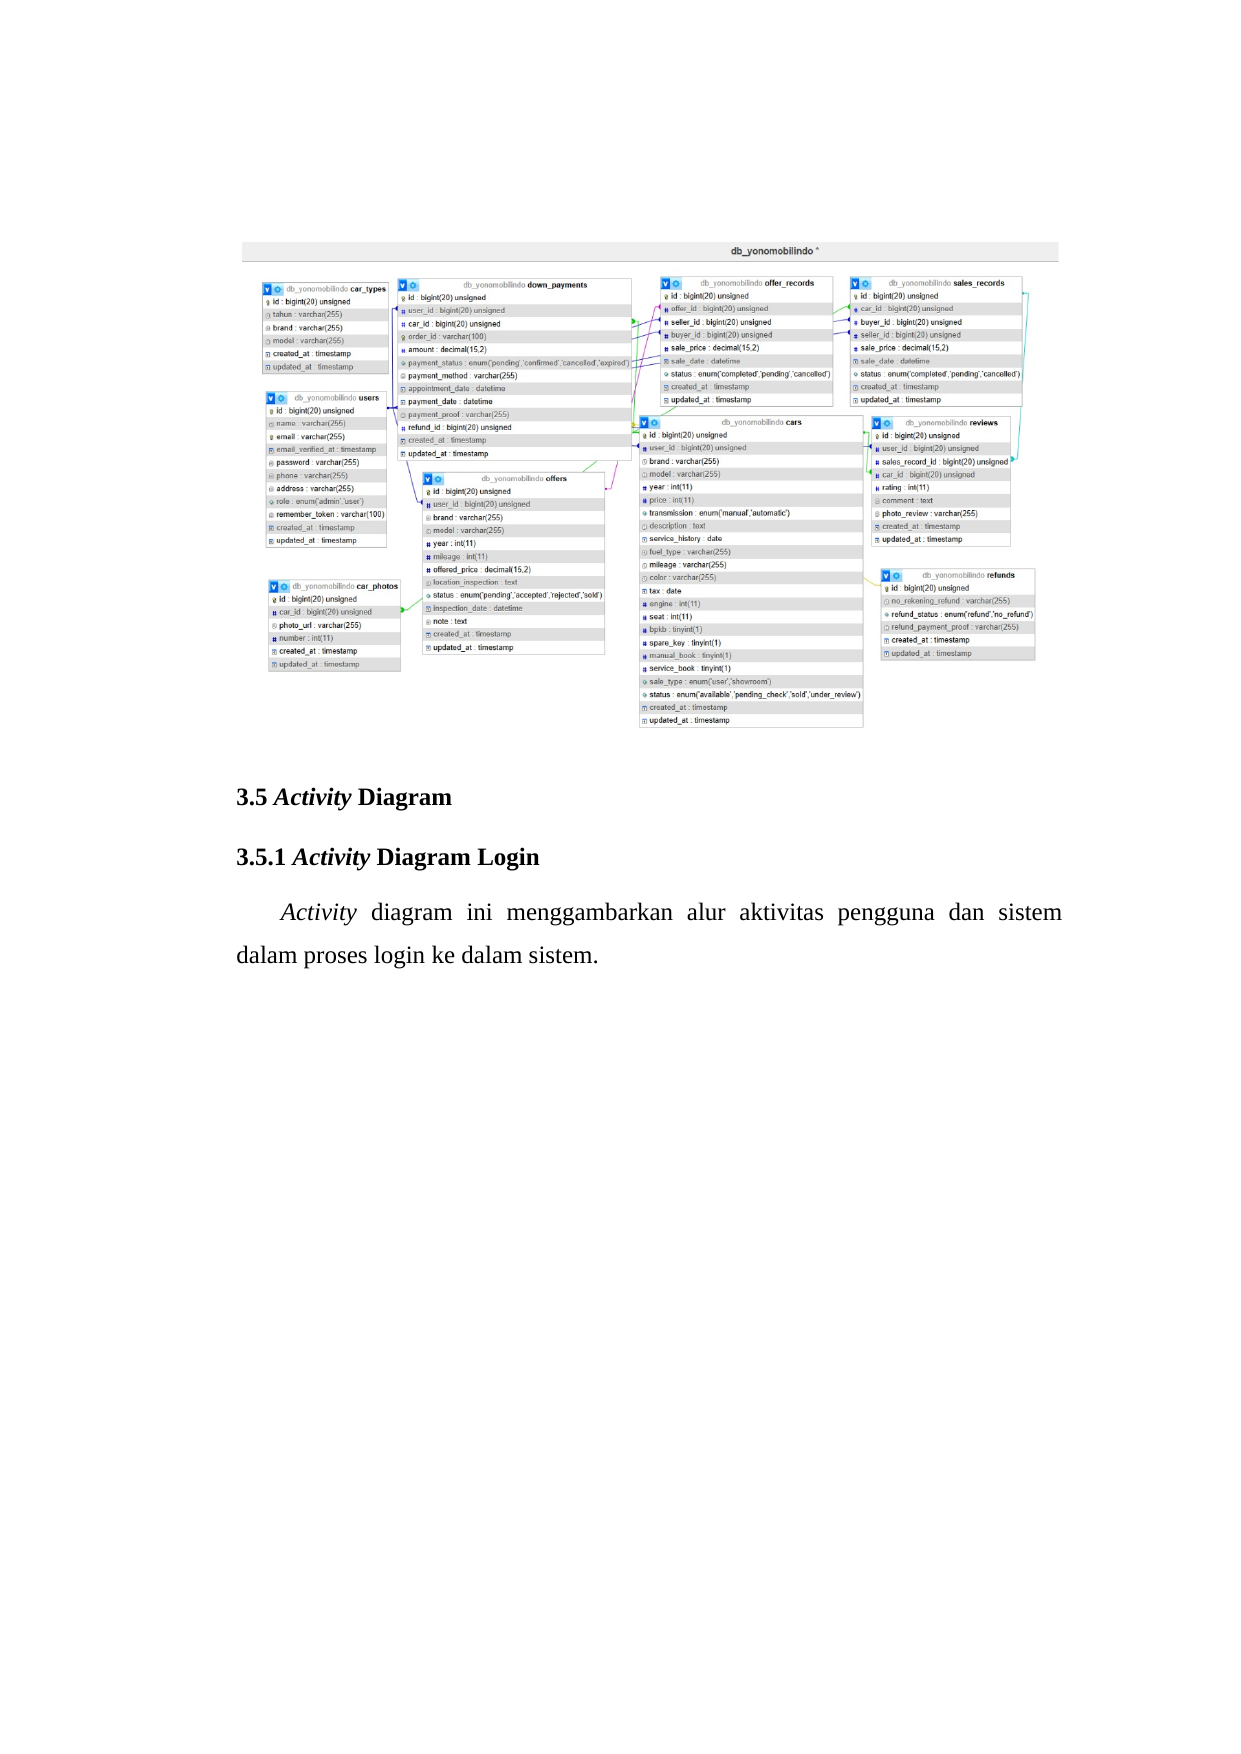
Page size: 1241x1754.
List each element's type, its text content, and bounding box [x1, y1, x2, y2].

picture [236, 236, 1064, 751]
subtitle 3.5.1 Activity Diagram Login [236, 842, 1063, 871]
subtitle 3.5 Activity Diagram [236, 782, 1063, 811]
text Activity diagram ini menggambarkan alur aktivitas pengguna dan sistem dalam proses login ke dalam sistem. [236, 897, 1063, 969]
